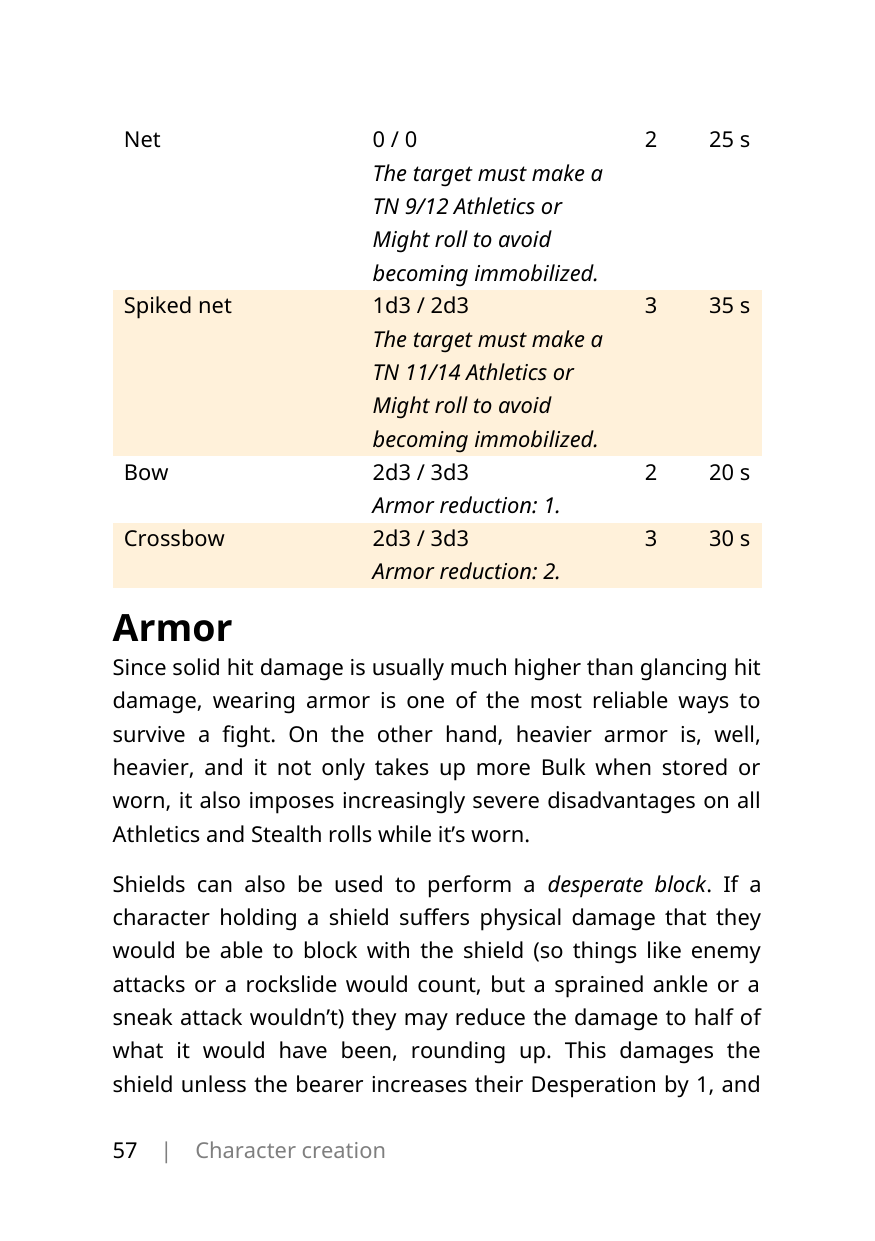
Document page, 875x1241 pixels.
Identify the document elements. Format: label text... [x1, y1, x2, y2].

table_cell 30 s [698, 523, 762, 588]
table_cell 0 / 0 The target must make a TN 9/12 Athletics or Might roll to avoid becoming immobilized. [361, 124, 633, 290]
table_cell Crossbow [113, 523, 361, 588]
table_cell Bow [113, 456, 361, 522]
table_cell 25 s [698, 124, 762, 290]
table_cell 1d3 / 2d3 The target must make a TN 11/14 Athletics or Might roll to avoid becoming immobilized. [361, 290, 633, 456]
table_cell Net [113, 124, 361, 290]
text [112, 869, 762, 1098]
table_cell 3 [633, 523, 698, 588]
table_cell 35 s [698, 290, 762, 456]
table_cell 2 [633, 124, 698, 290]
table_cell 2d3 / 3d3 Armor reduction: 2. [361, 523, 633, 588]
table_cell Spiked net [113, 290, 361, 456]
text Since solid hit damage is usually much higher than glancing hit damage, wearing armor is one of the most reliable ways to survive a fight. On the other hand, heavier armor is, well, heavier, and it not only takes up more Bulk when stored or worn, it also imposes increasingly severe disadvantages on all Athletics and Stealth rolls while it’s worn. [112, 652, 762, 848]
table_cell 3 [633, 290, 698, 456]
table_cell 2d3 / 3d3 Armor reduction: 1. [361, 456, 633, 522]
table_cell 2 [633, 456, 698, 522]
subtitle Armor [112, 601, 762, 652]
table_cell 20 s [698, 456, 762, 522]
